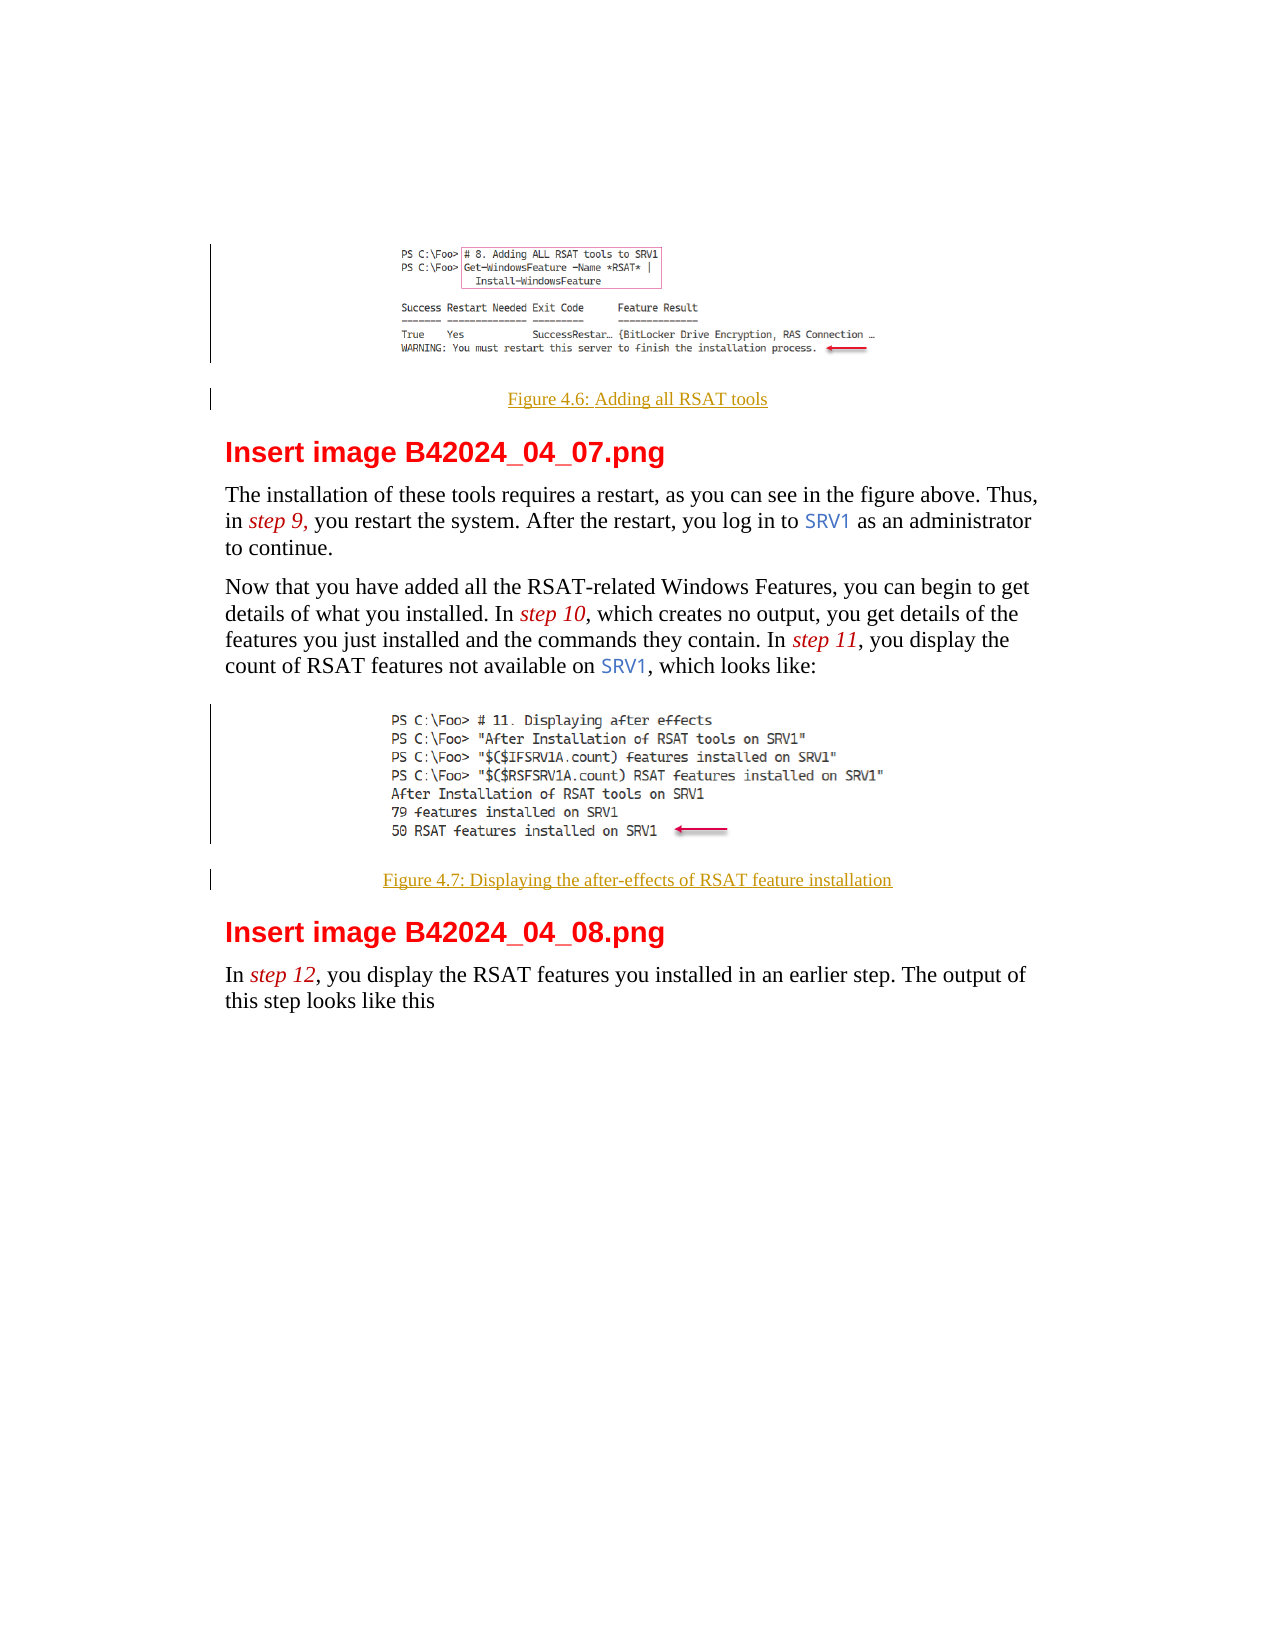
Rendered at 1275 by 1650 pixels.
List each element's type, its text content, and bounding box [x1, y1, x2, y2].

text Insert image B42024_04_07.png [225, 435, 1050, 468]
text Now that you have added all the RSAT-related Windows Features, you can begin to get details of what you installed. In step 10, which creates no output, you get details of the features you just installed and the commands they contain. In step 11, you display the count of RSAT features not available on SRV1, which looks like: [225, 573, 1050, 679]
picture [392, 244, 883, 364]
text Insert image B42024_04_08.png [225, 915, 1050, 949]
text In step 12, you display the RSAT features you installed in an earlier step. The output of this step looks like this [225, 961, 1050, 1014]
picture [380, 704, 895, 844]
text The installation of these tools requires a restart, as you can see in the figure above. Thus, in step 9, you restart the system. After the restart, you log in to SRV1 as an administrator to continue. [225, 481, 1050, 561]
